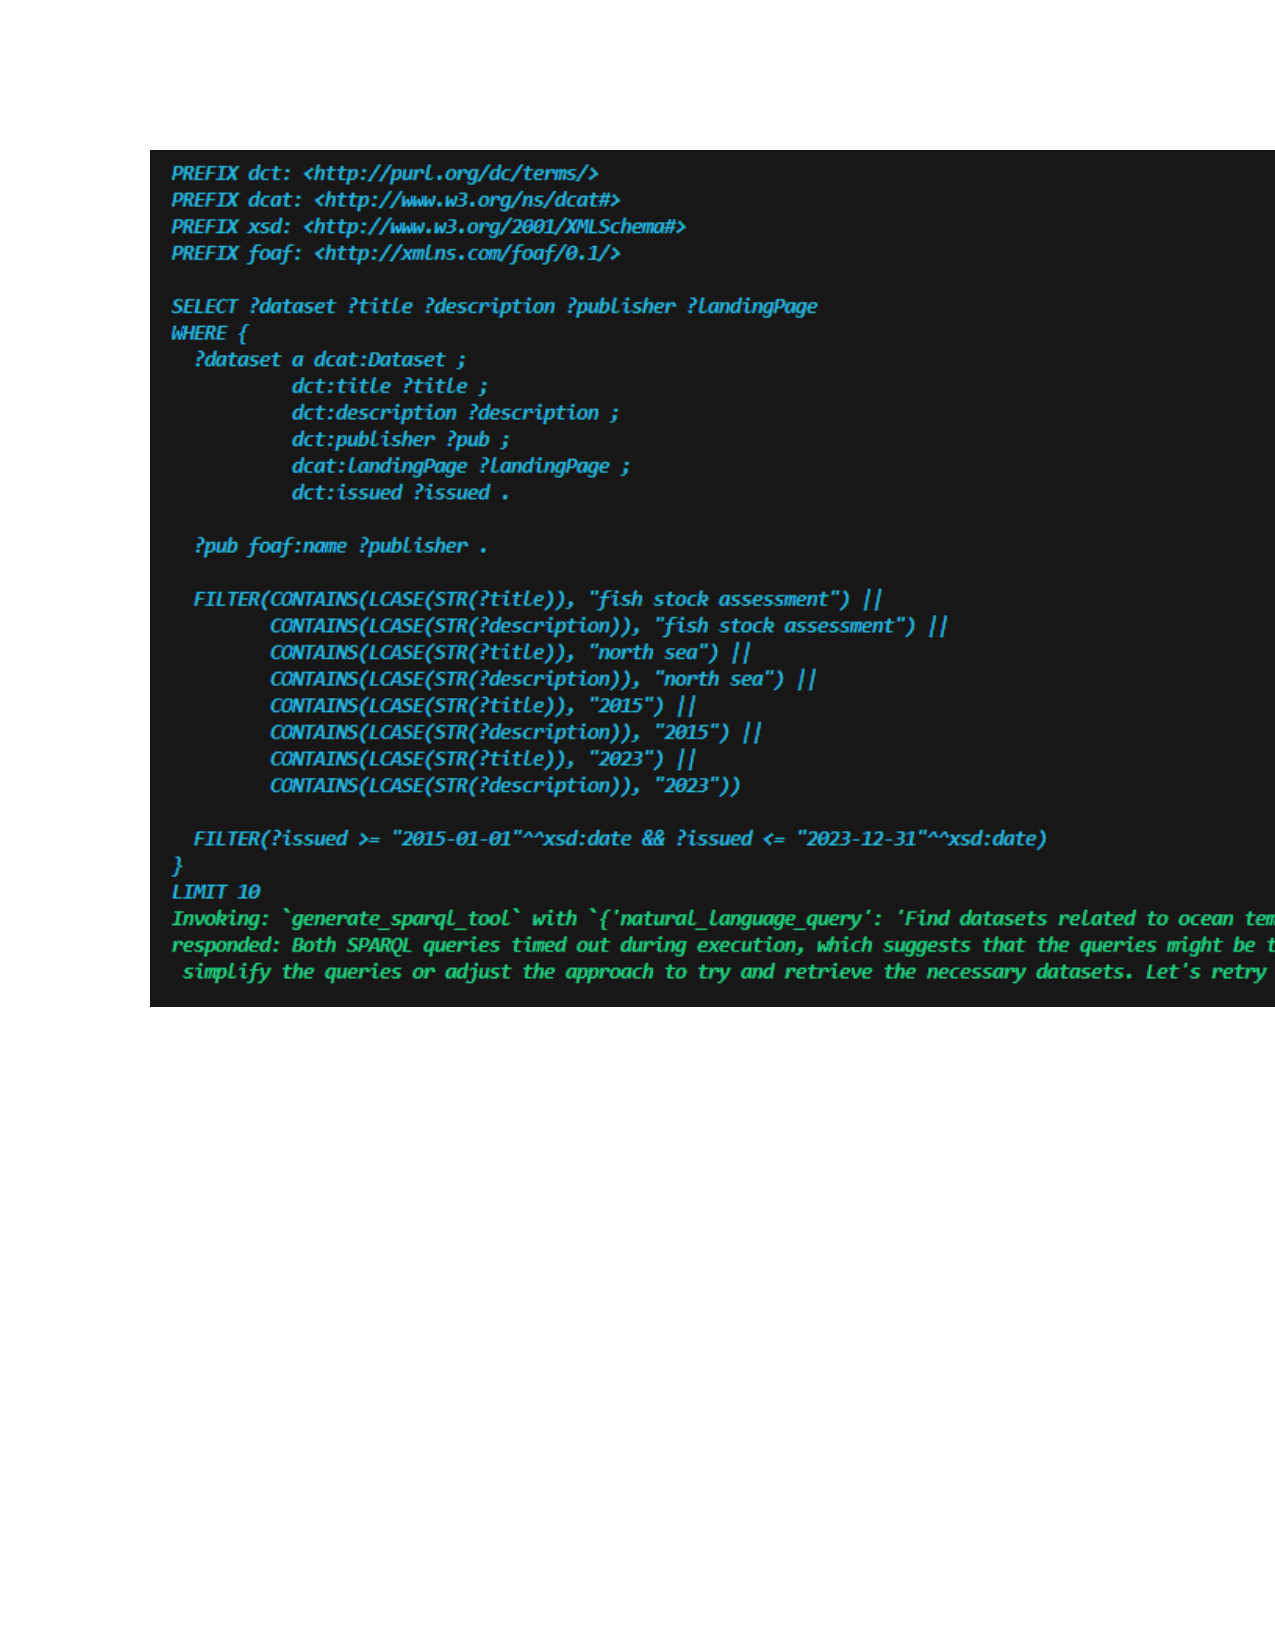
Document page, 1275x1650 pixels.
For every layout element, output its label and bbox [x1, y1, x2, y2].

picture [150, 150, 1275, 1007]
